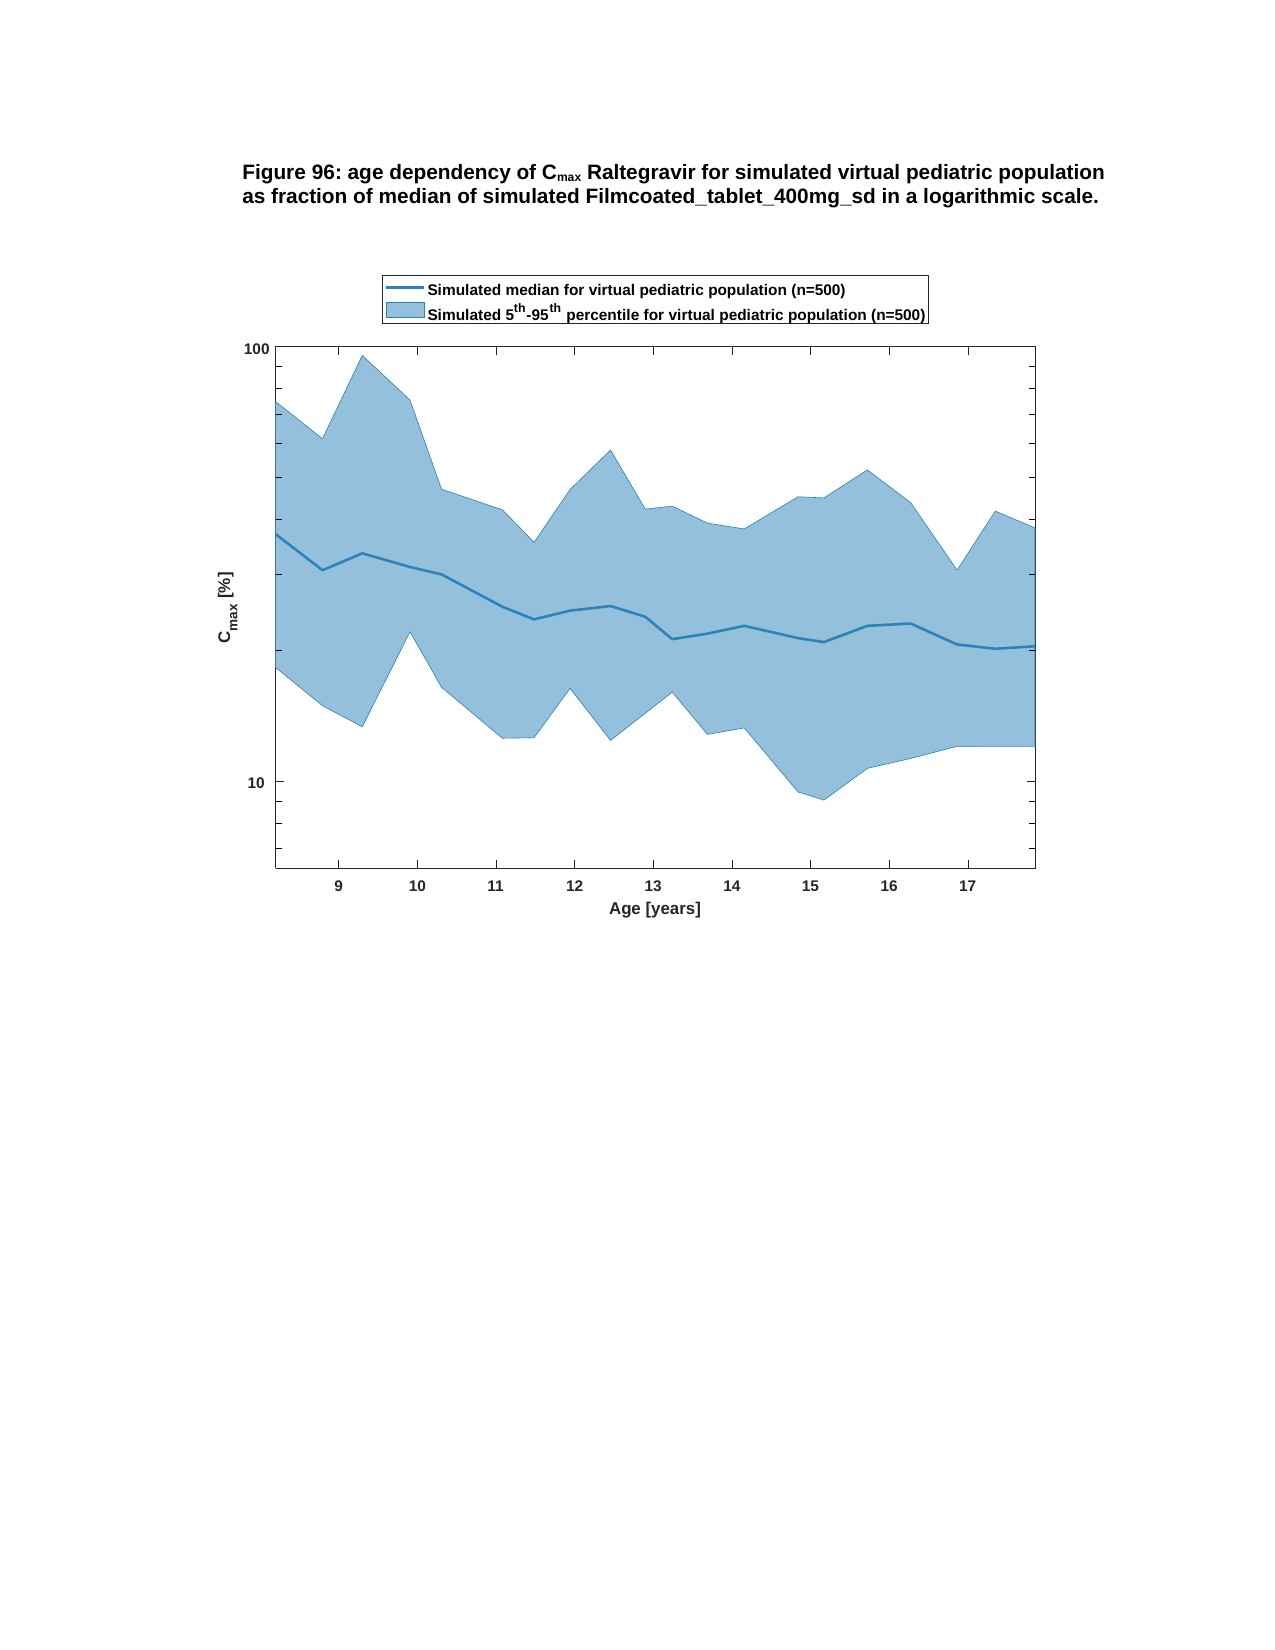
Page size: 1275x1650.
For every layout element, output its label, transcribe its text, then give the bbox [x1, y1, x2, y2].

table_cell [276, 631, 711, 741]
